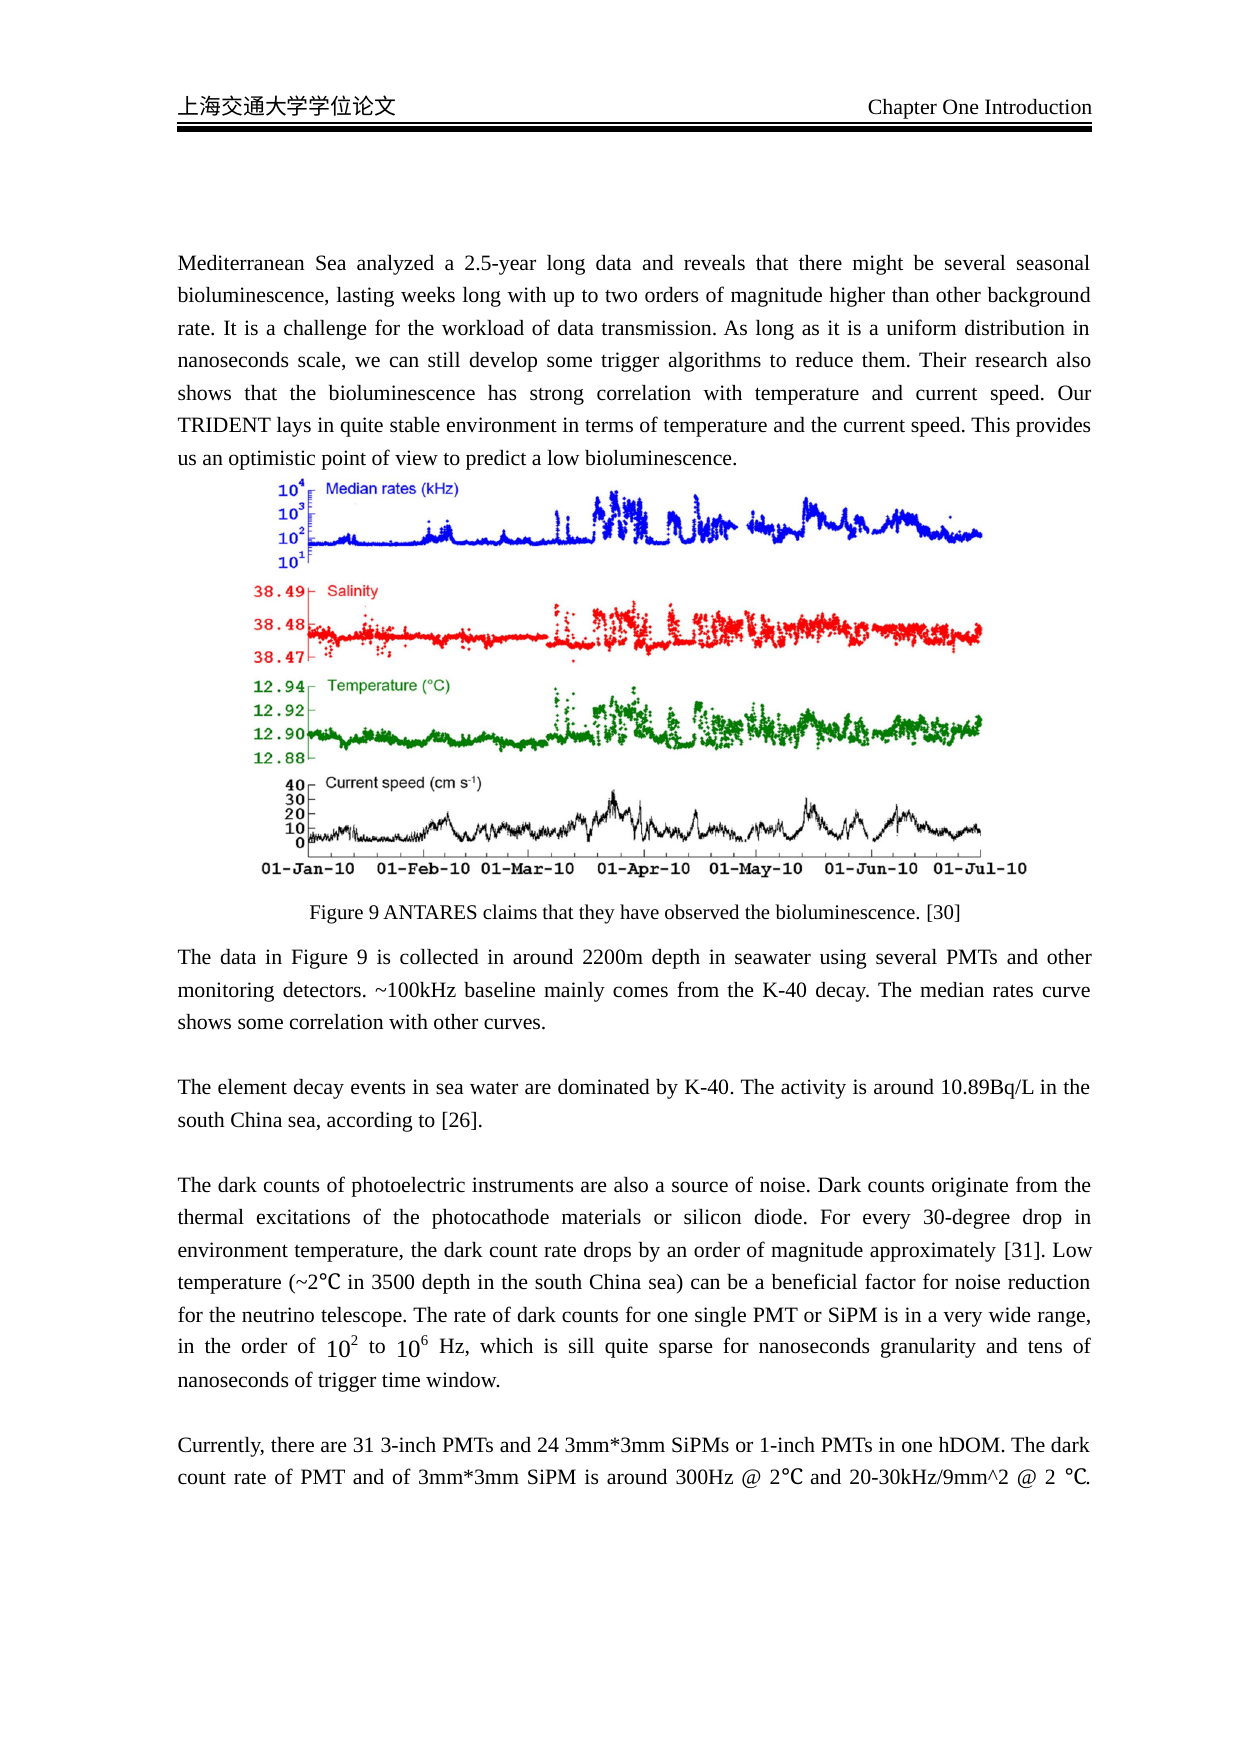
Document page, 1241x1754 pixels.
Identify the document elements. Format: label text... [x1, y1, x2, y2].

text Figure 9 ANTARES claims that they have observed the bioluminescence. [30] [177, 896, 1092, 929]
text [177, 246, 1092, 474]
text The dark counts of photoelectric instruments are also a source of noise. Dark counts originate from the thermal excitations of the photocathode materials or silicon diode. For every 30-degree drop in environment temperature, the dark count rate drops by an order of magnitude approximately [31]. Low temperature (~2℃ in 3500 depth in the south China sea) can be a beneficial factor for noise reduction for the neutrino telescope. The rate of dark counts for one single PMT or SiPM is in a very wide range, in the order of to Hz, which is sill quite sparse for nanoseconds granularity and tens of nanoseconds of trigger time window. [177, 1168, 1092, 1396]
picture [240, 473, 1029, 880]
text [177, 1428, 1092, 1493]
text The data in Figure 9 is collected in around 2200m depth in seawater using several PMTs and other monitoring detectors. ~100kHz baseline mainly comes from the K-40 decay. The median rates curve shows some correlation with other curves. [177, 941, 1092, 1038]
text The element decay events in sea water are dominated by K-40. The activity is around 10.89Bq/L in the south China sea, according to [26]. [177, 1071, 1092, 1136]
